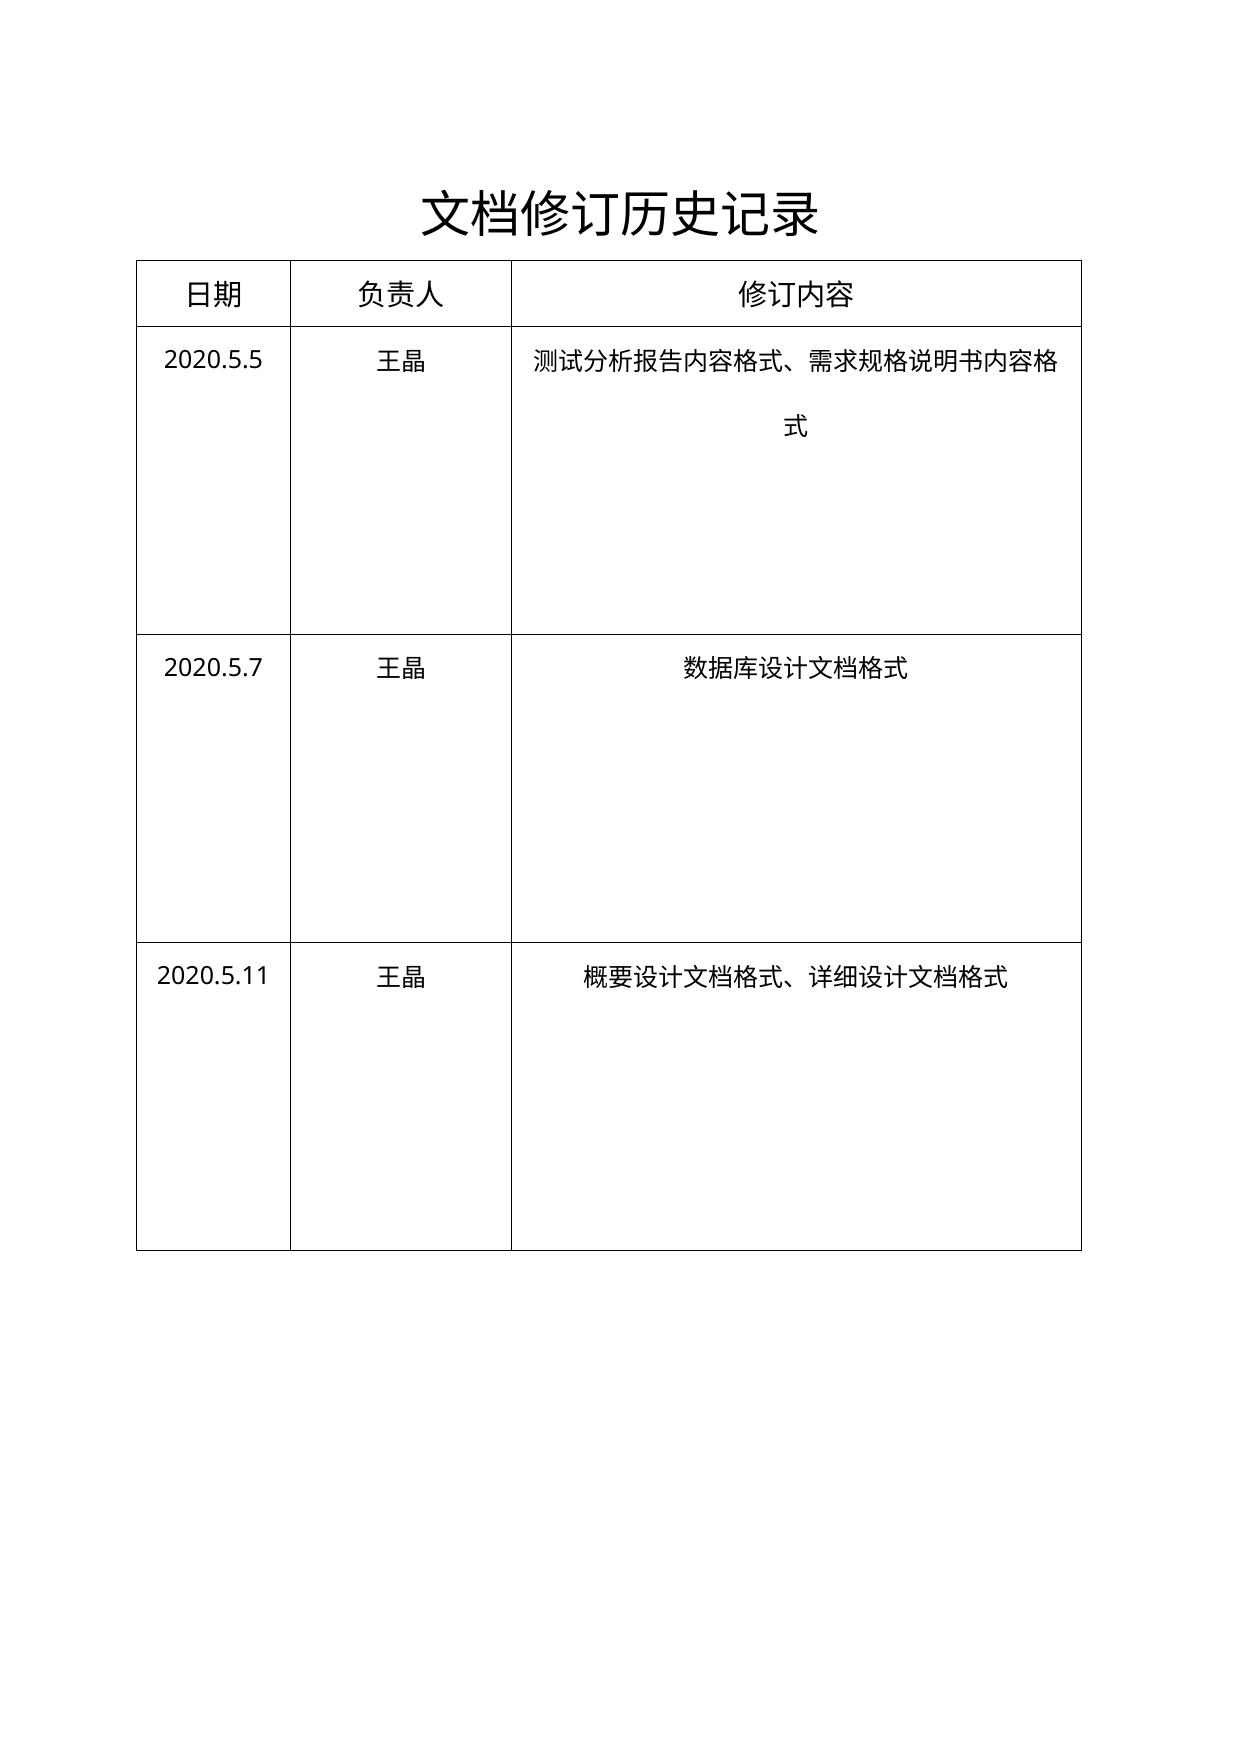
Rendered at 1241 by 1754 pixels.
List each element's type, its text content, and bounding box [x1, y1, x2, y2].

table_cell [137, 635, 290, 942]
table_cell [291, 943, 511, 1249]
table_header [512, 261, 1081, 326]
text 文档修订历史记录 [148, 162, 1092, 259]
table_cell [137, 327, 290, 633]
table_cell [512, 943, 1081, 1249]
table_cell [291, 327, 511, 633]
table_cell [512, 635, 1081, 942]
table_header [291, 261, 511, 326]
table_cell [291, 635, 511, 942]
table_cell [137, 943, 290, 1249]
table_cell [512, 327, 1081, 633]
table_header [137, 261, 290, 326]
